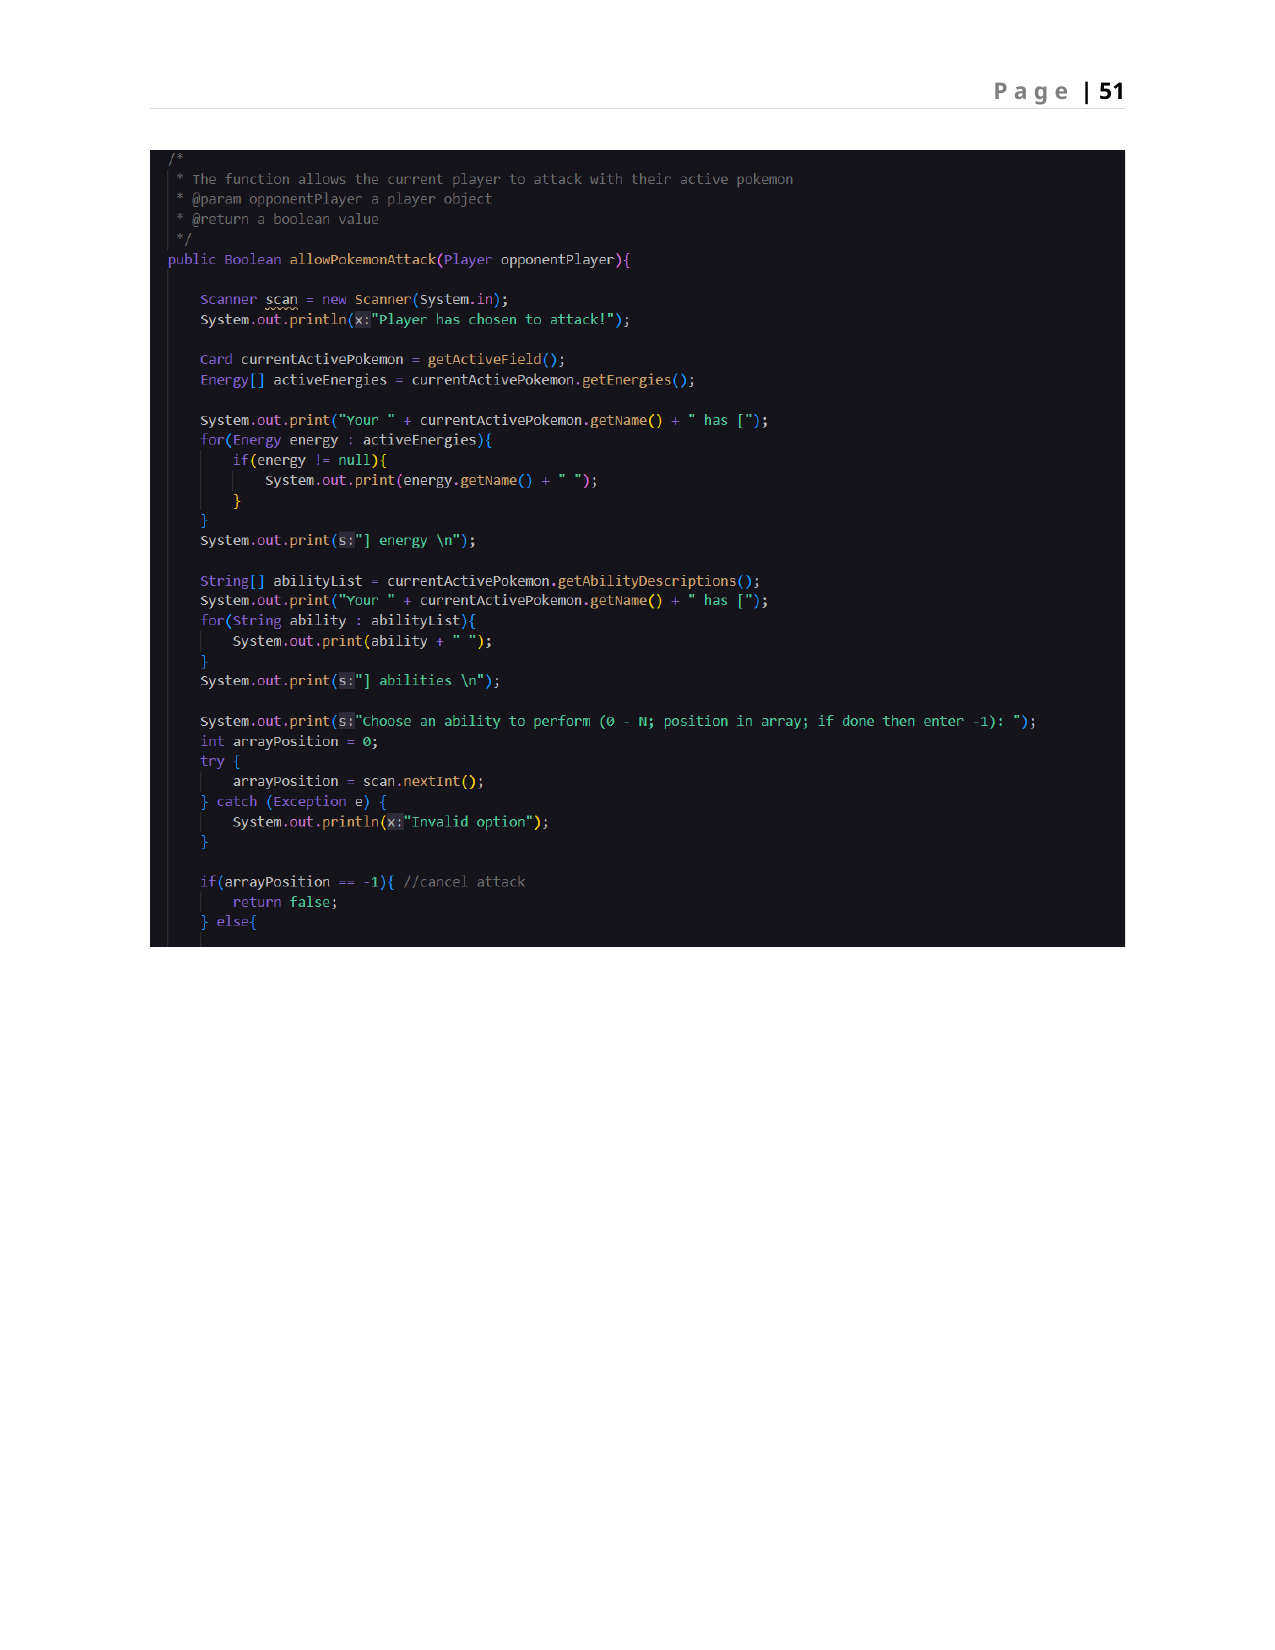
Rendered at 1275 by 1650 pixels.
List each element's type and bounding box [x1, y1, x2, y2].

picture [150, 150, 1125, 947]
